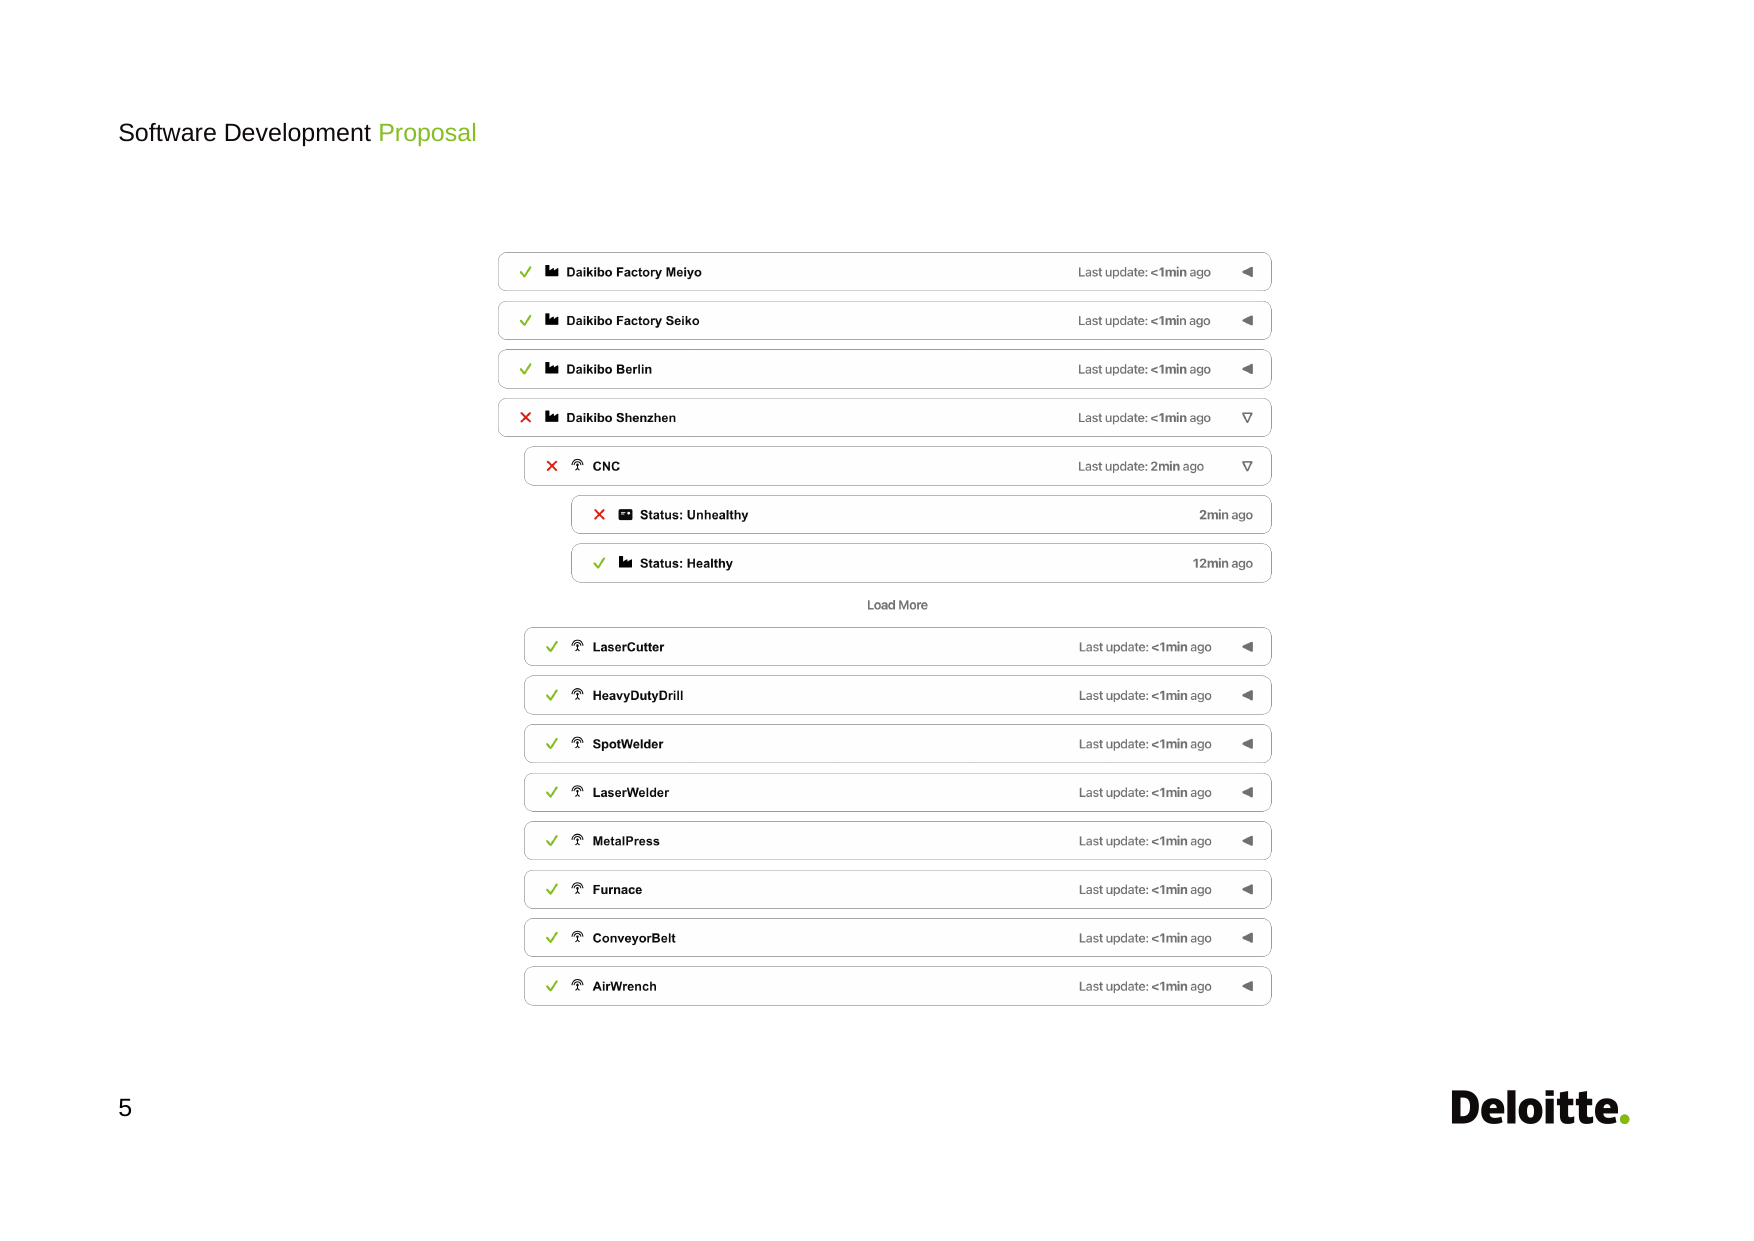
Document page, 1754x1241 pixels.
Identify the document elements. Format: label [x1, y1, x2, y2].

picture [245, 176, 1524, 1081]
picture [1448, 1084, 1633, 1130]
